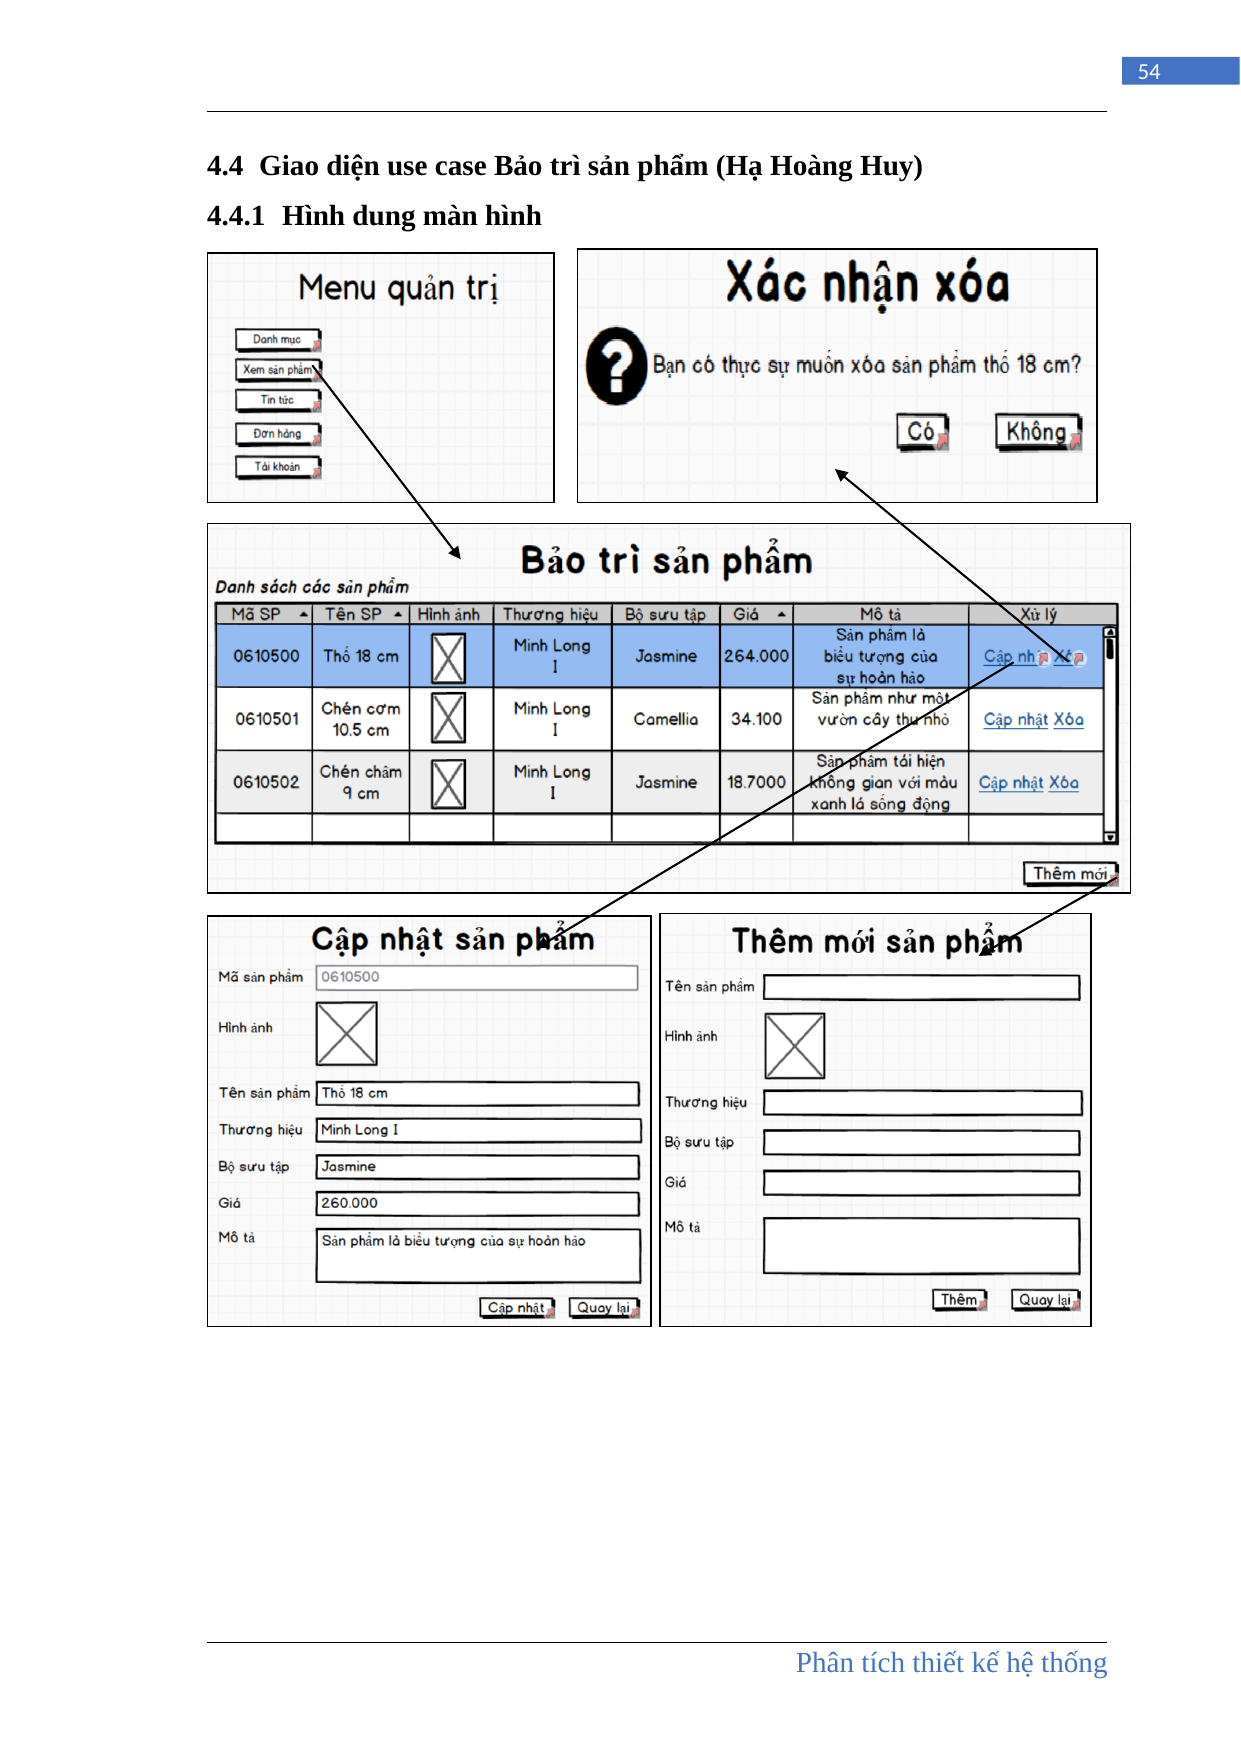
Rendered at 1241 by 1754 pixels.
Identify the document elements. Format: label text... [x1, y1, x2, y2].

picture [578, 250, 1096, 502]
subtitle Giao diện use case Bảo trì sản phẩm (Hạ Hoàng Huy) [207, 148, 1107, 181]
picture [208, 254, 553, 502]
subtitle Hình dung màn hình [207, 198, 1107, 232]
picture [208, 917, 650, 1326]
picture [208, 524, 1130, 892]
picture [661, 914, 1090, 1326]
